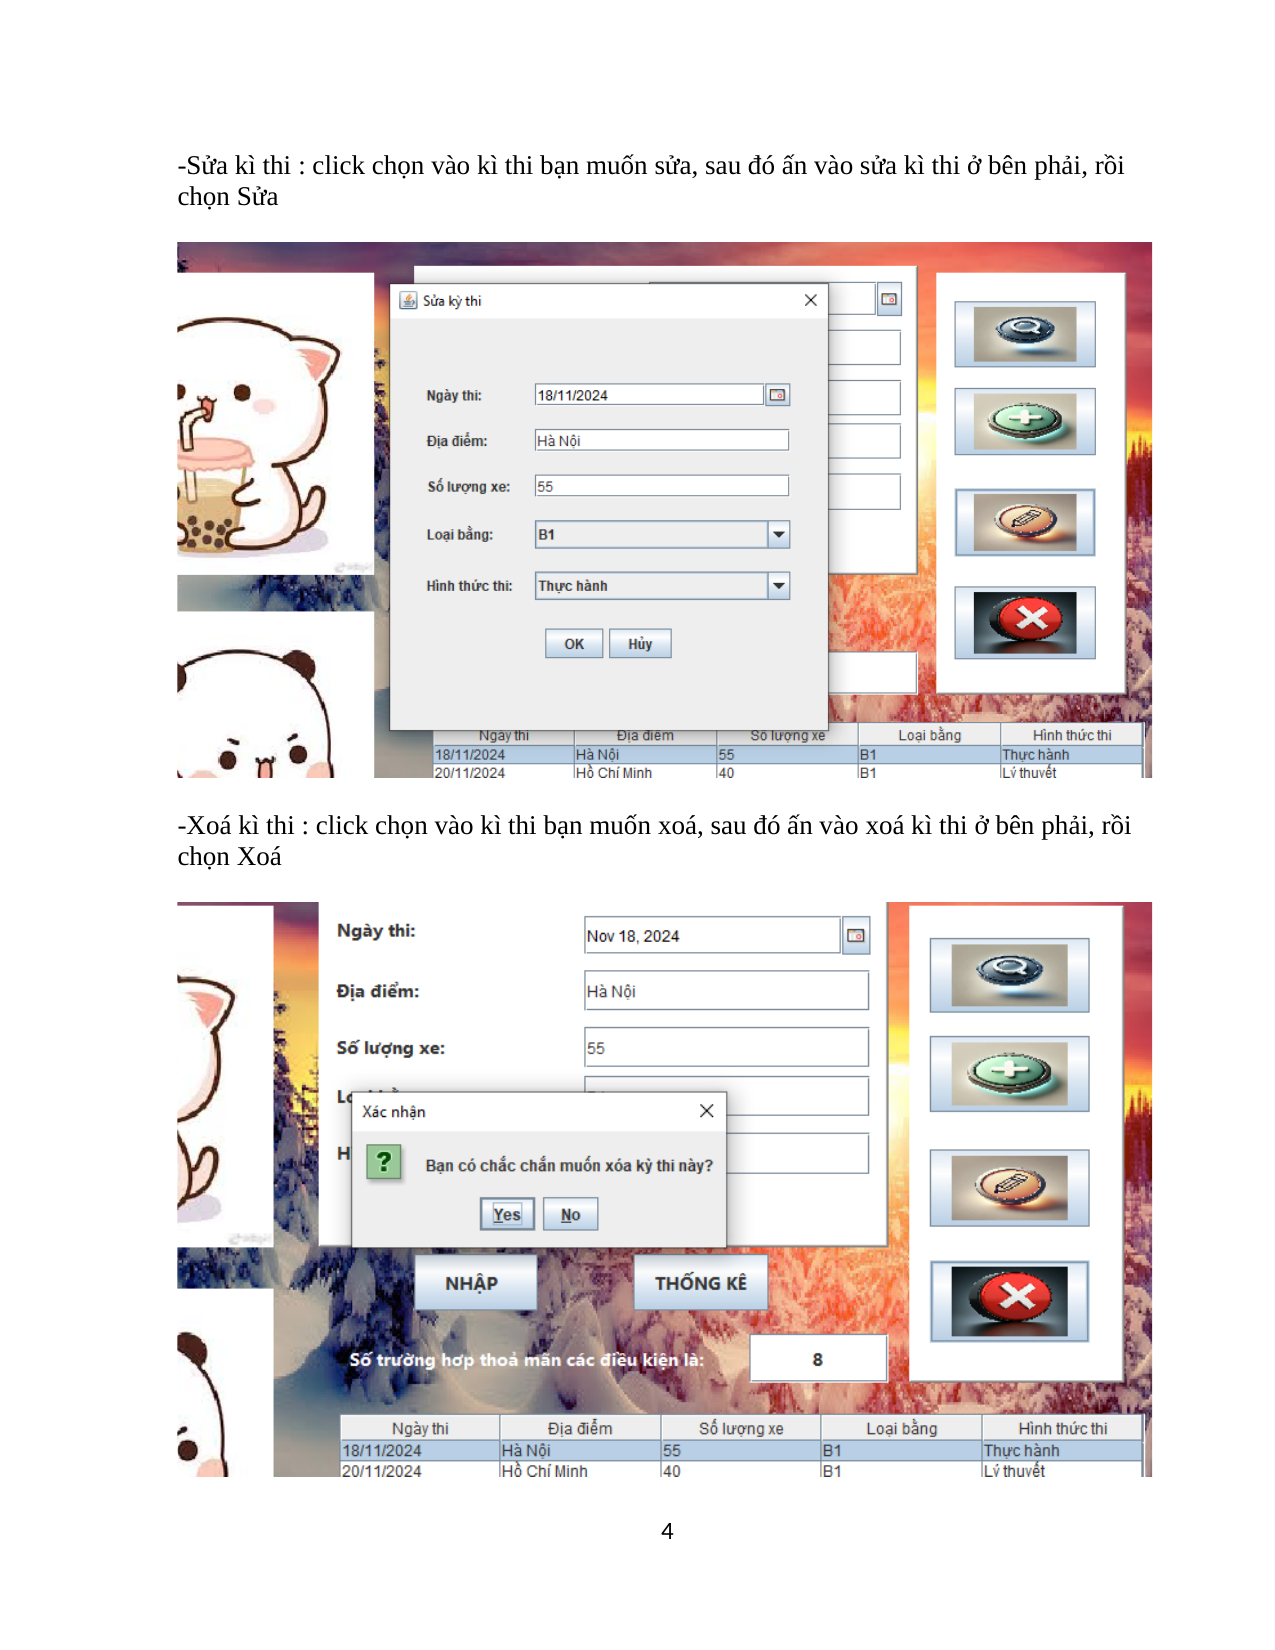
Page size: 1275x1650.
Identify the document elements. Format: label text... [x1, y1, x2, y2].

picture [177, 242, 1153, 778]
text -Sửa kì thi : click chọn vào kì thi bạn muốn sửa, sau đó ấn vào sửa kì thi ở bên phải, rồi chọn Sửa [177, 149, 1157, 212]
text -Xoá kì thi : click chọn vào kì thi bạn muốn xoá, sau đó ấn vào xoá kì thi ở bên phải, rồi chọn Xoá [177, 809, 1157, 871]
picture [177, 902, 1153, 1477]
